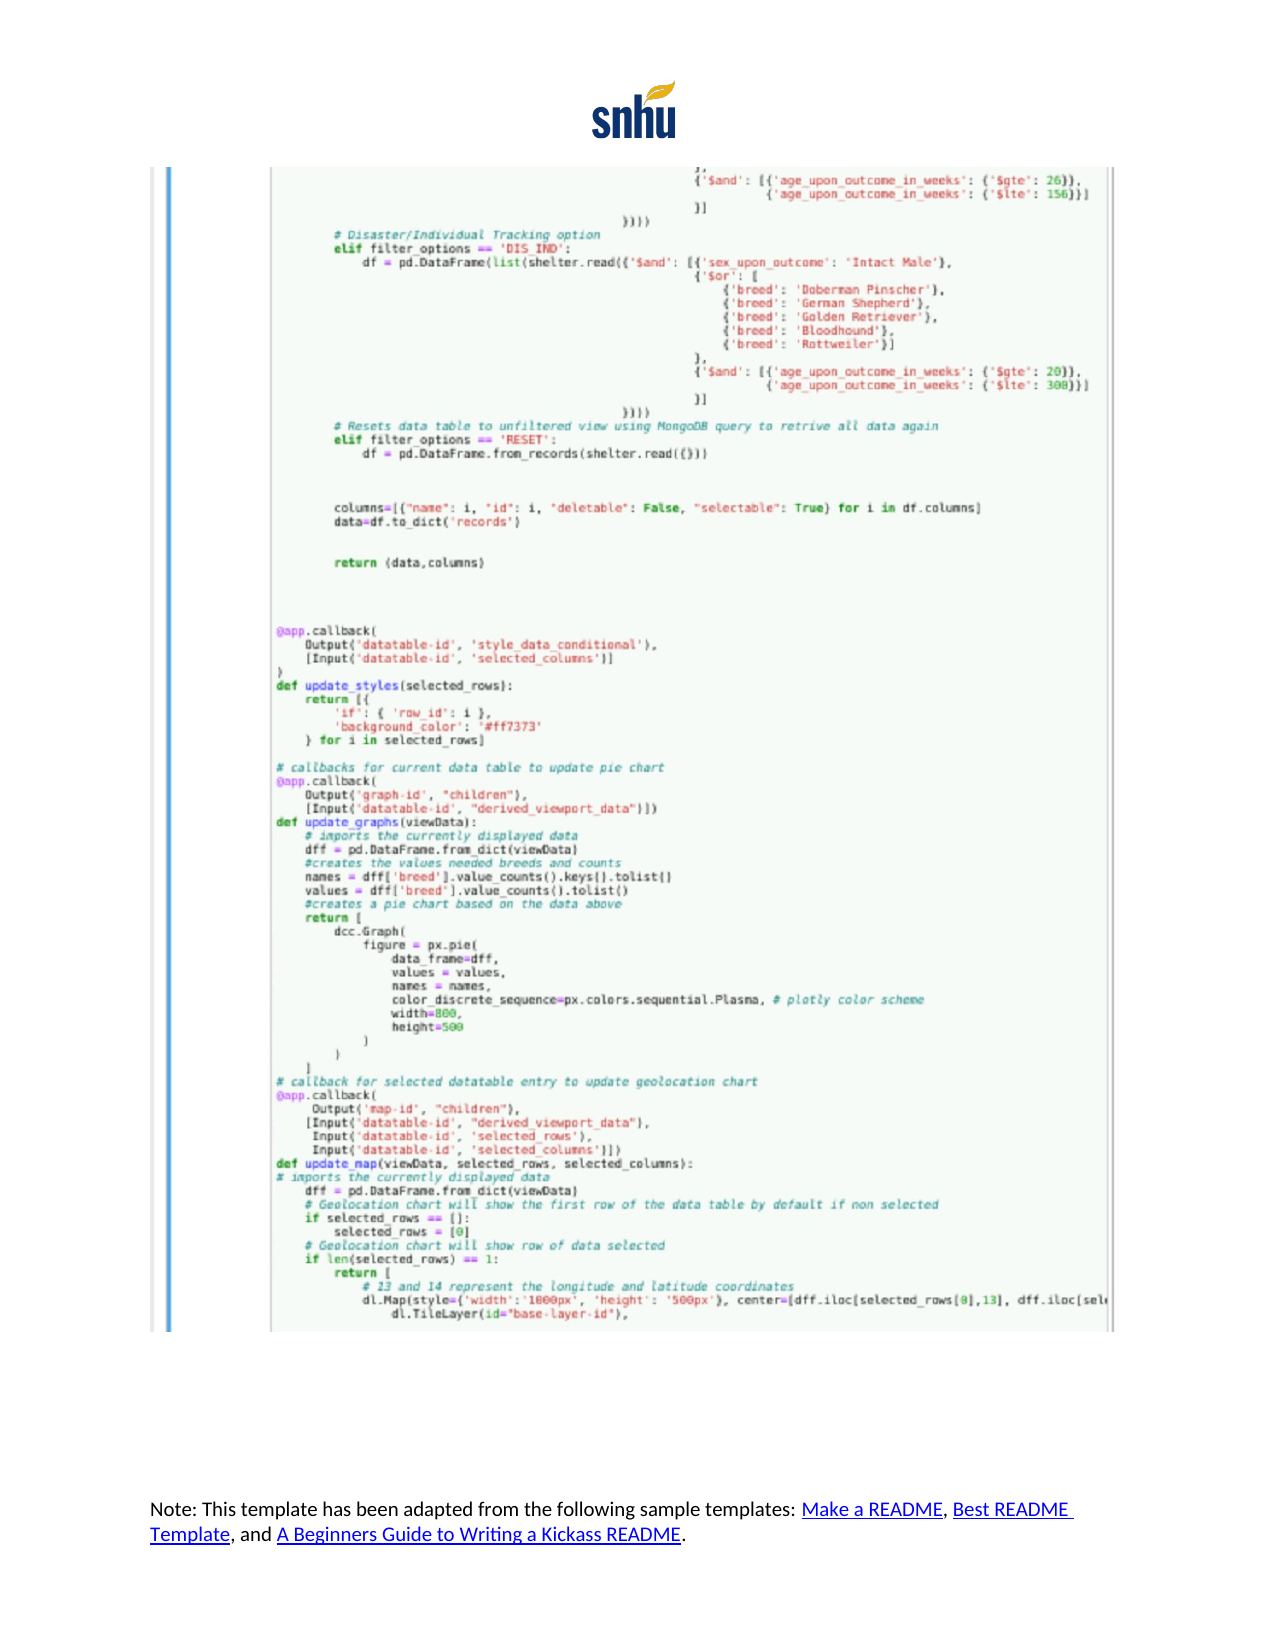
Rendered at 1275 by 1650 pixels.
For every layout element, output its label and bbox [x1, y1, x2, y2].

picture [150, 167, 1125, 1332]
picture [573, 75, 702, 147]
